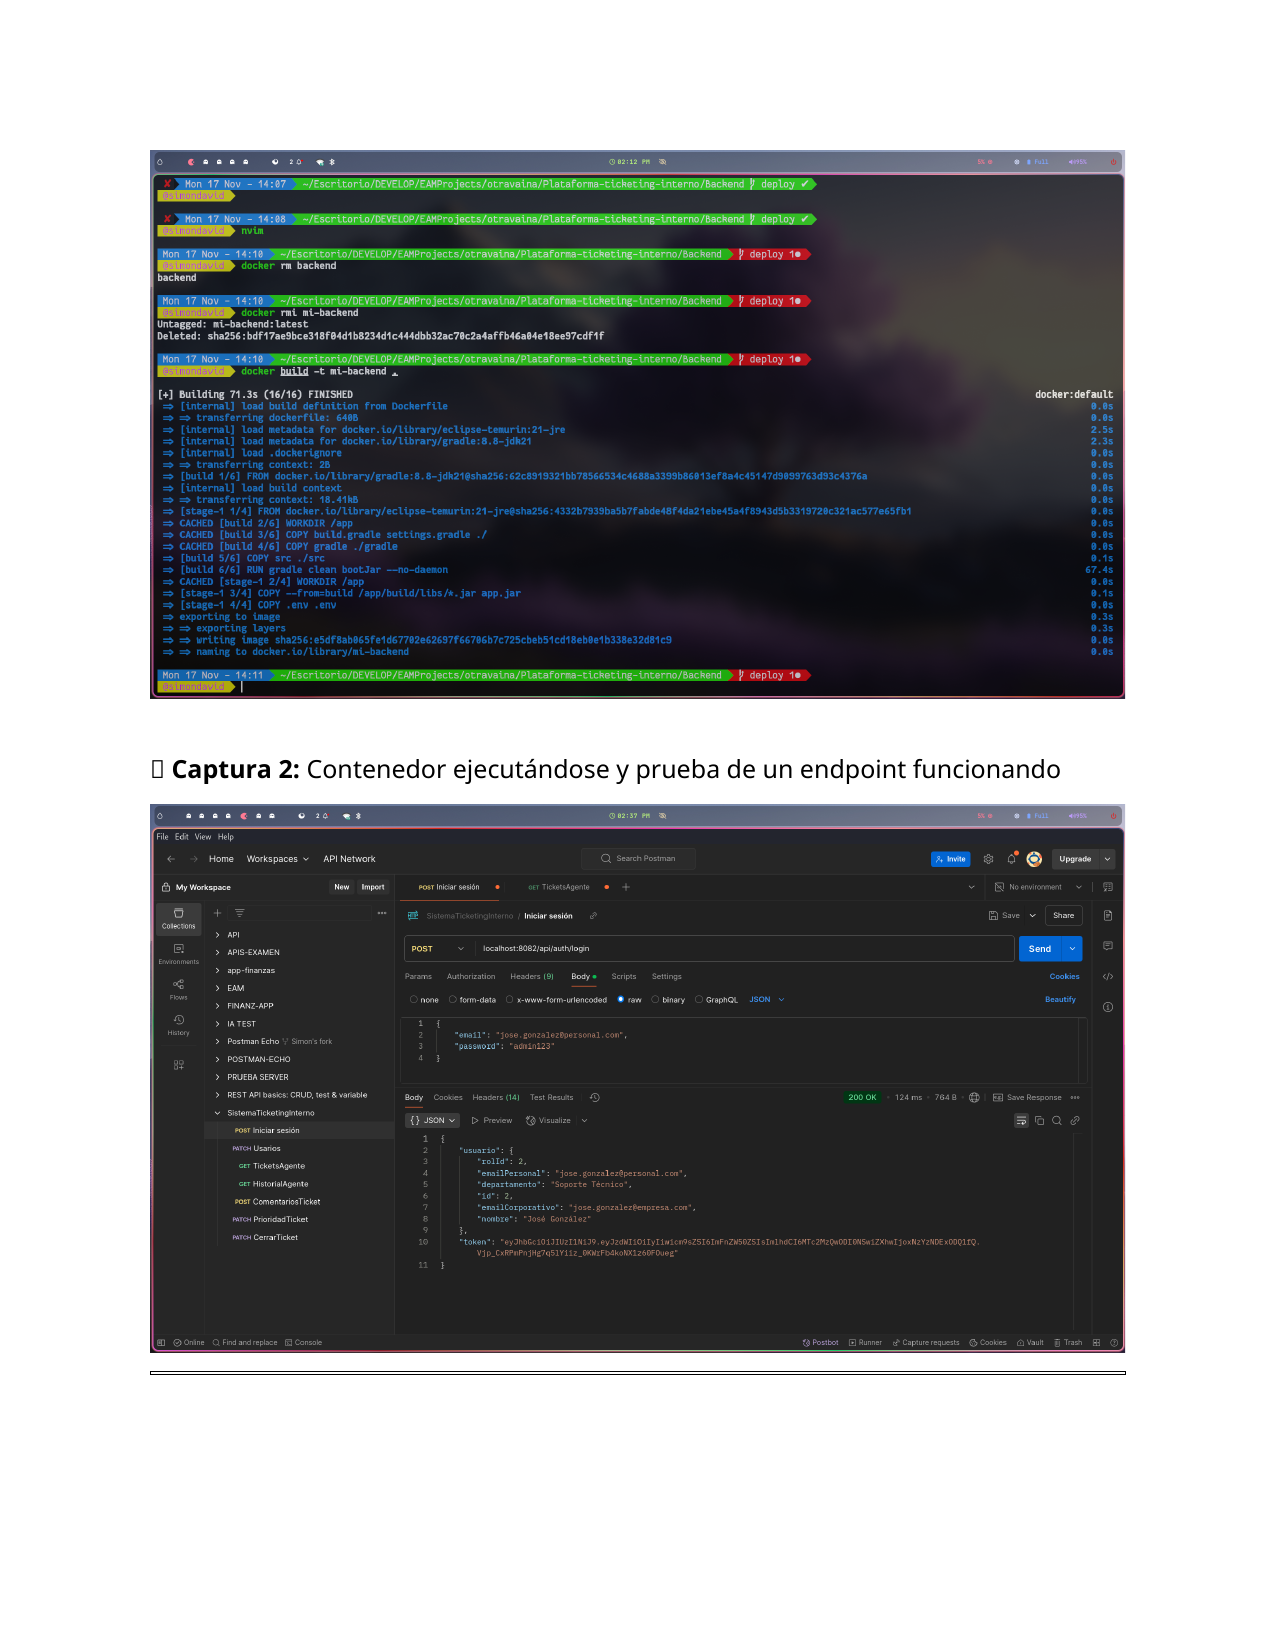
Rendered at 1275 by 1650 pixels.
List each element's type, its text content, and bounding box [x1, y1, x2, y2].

picture [150, 804, 1125, 1353]
picture [150, 150, 1125, 699]
text 📸 Captura 2: Contenedor ejecutándose y prueba de un endpoint funcionando [150, 751, 1125, 785]
